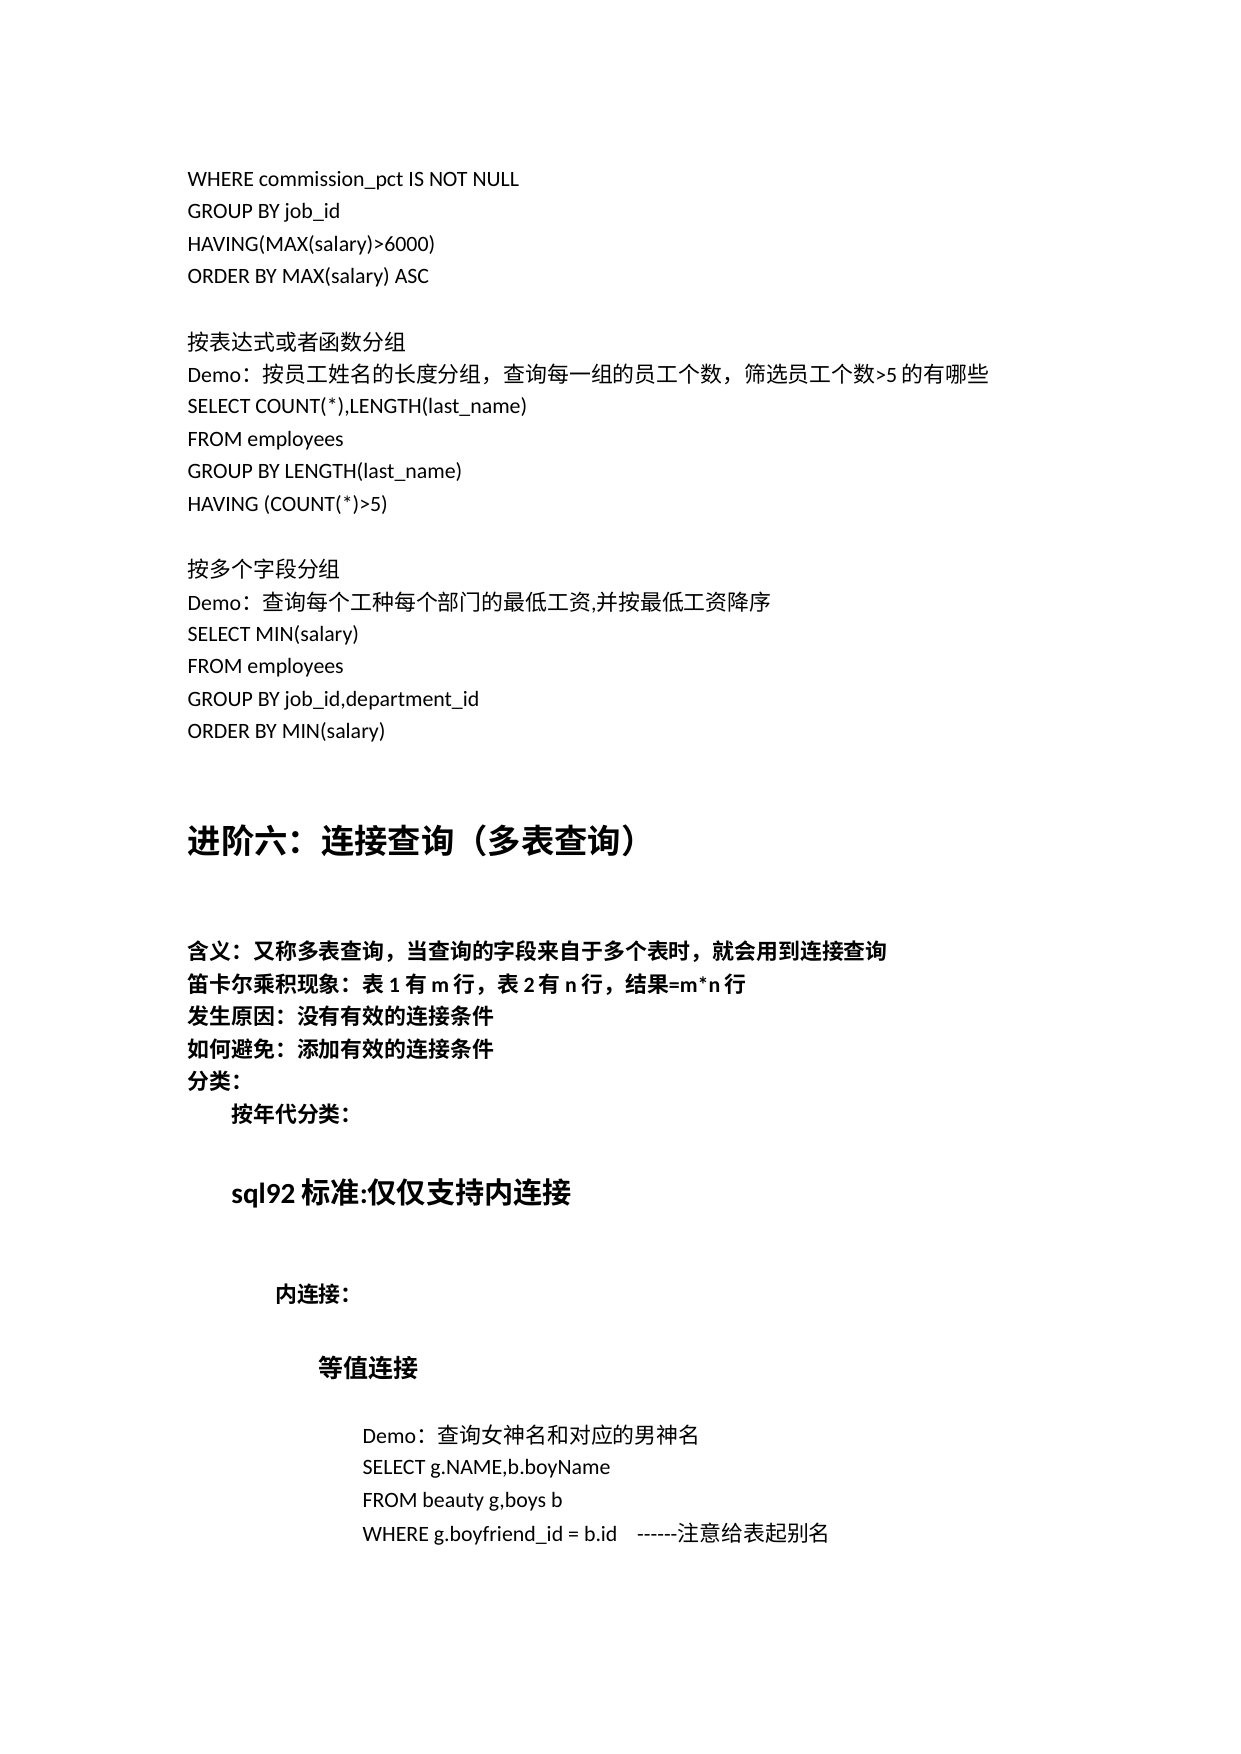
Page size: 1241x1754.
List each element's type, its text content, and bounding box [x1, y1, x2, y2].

text HAVING (COUNT(*)>5) [187, 487, 1053, 519]
text 含义：又称多表查询，当查询的字段来自于多个表时，就会用到连接查询 [187, 934, 1053, 966]
text GROUP BY job_id,department_id [187, 682, 1053, 714]
text ORDER BY MAX(salary) ASC [187, 259, 1053, 292]
text FROM employees [187, 422, 1053, 454]
text WHERE g.boyfriend_id = b.id ------注意给表起别名 [319, 1515, 1053, 1548]
text FROM employees [187, 649, 1053, 682]
text 按年代分类： [187, 1096, 1053, 1129]
text 按表达式或者函数分组 [187, 324, 1053, 357]
text 如何避免：添加有效的连接条件 [187, 1031, 1053, 1064]
subtitle 进阶六：连接查询（多表查询） [187, 807, 1053, 872]
text FROM beauty g,boys b [319, 1483, 1053, 1515]
text Demo：按员工姓名的长度分组，查询每一组的员工个数，筛选员工个数>5的有哪些 [187, 357, 1053, 389]
subtitle sql92标准:仅仅支持内连接 [187, 1158, 1053, 1223]
text ORDER BY MIN(salary) [187, 714, 1053, 747]
text HAVING(MAX(salary)>6000) [187, 227, 1053, 259]
text 发生原因：没有有效的连接条件 [187, 999, 1053, 1031]
text SELECT MIN(salary) [187, 617, 1053, 649]
text 分类： [187, 1064, 1053, 1096]
text 笛卡尔乘积现象：表1 有m行，表2有n行，结果=m*n行 [187, 966, 1053, 999]
subtitle 等值连接 [187, 1334, 1053, 1399]
text 内连接： [187, 1277, 1053, 1309]
text Demo：查询女神名和对应的男神名 [187, 1418, 1053, 1450]
text SELECT COUNT(*),LENGTH(last_name) [187, 389, 1053, 422]
text GROUP BY LENGTH(last_name) [187, 454, 1053, 487]
text GROUP BY job_id [187, 194, 1053, 227]
text SELECT g.NAME,b.boyName [187, 1450, 1053, 1483]
text Demo：查询每个工种每个部门的最低工资,并按最低工资降序 [187, 584, 1053, 617]
text 按多个字段分组 [187, 552, 1053, 584]
text WHERE commission_pct IS NOT NULL [187, 162, 1053, 194]
